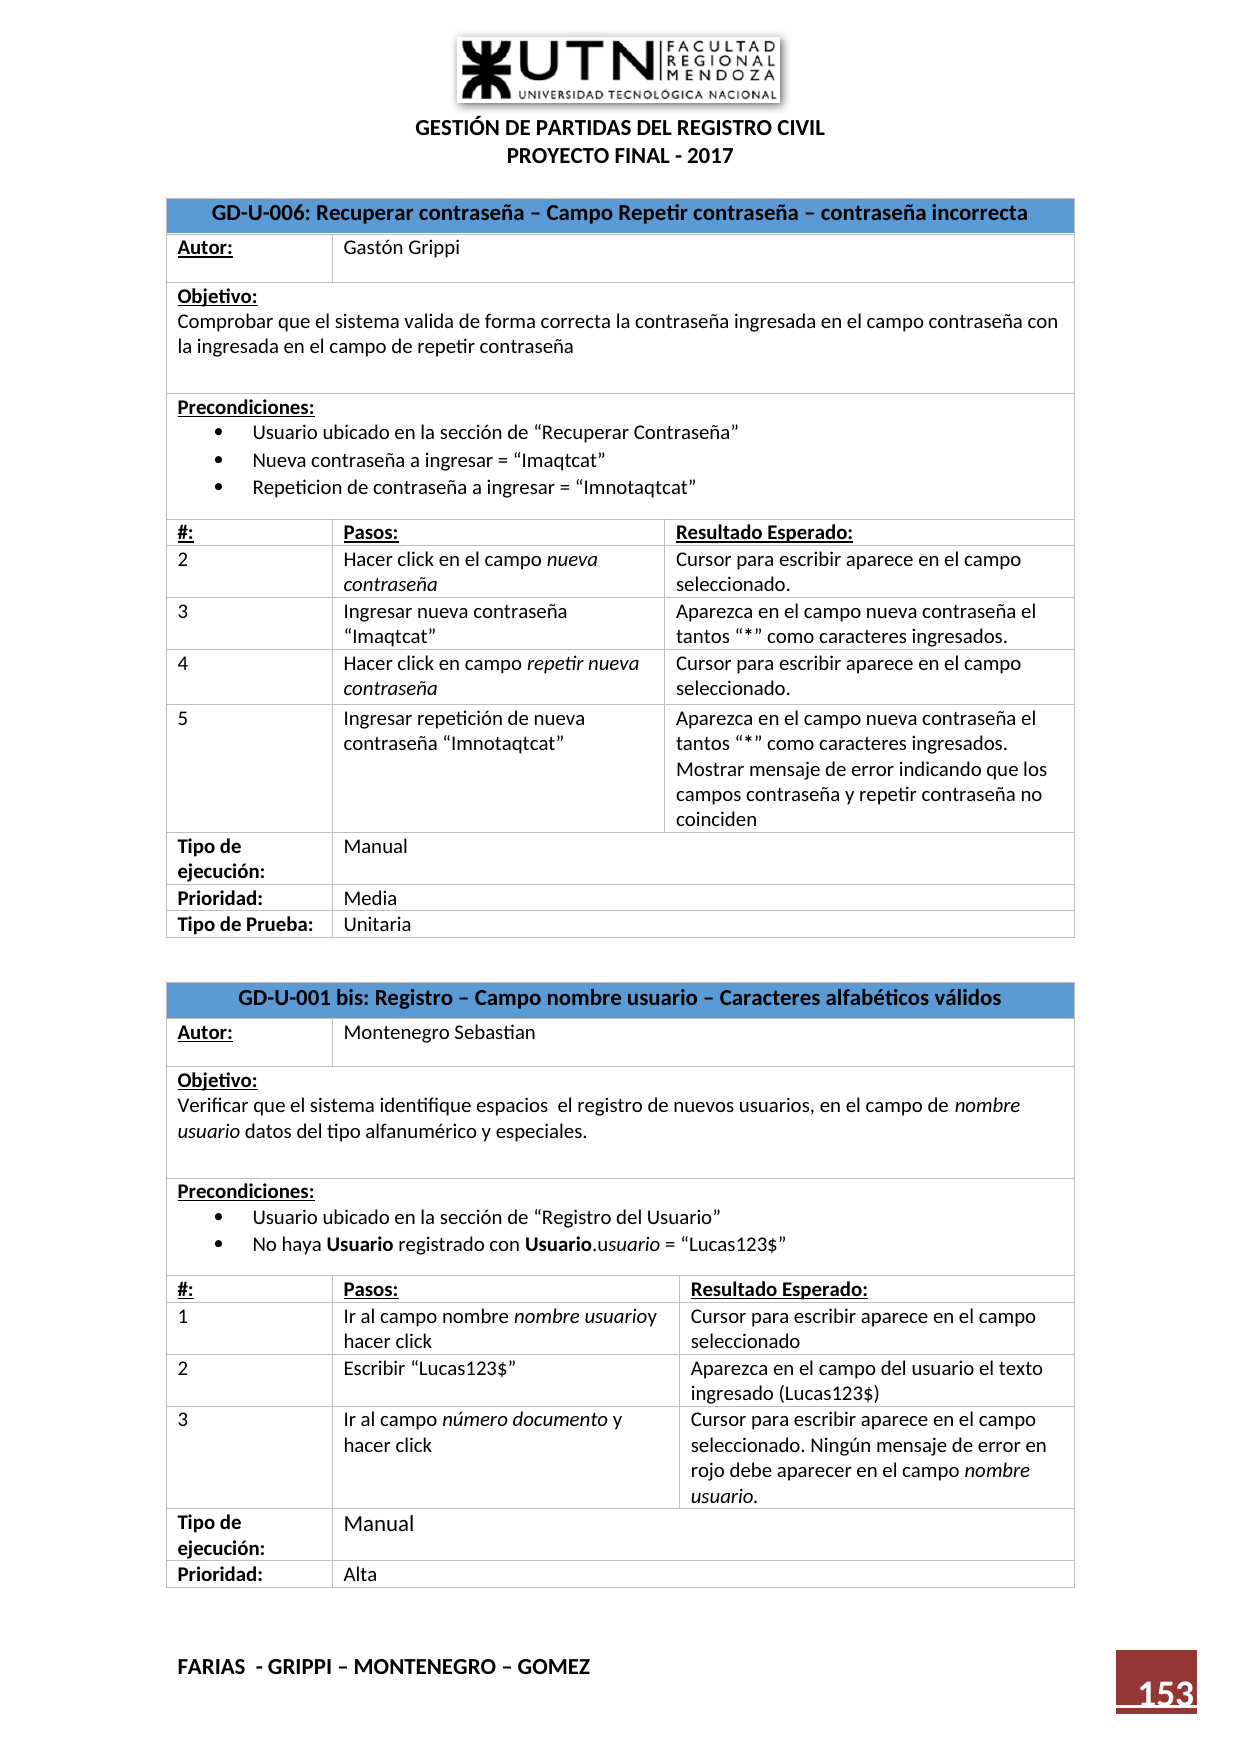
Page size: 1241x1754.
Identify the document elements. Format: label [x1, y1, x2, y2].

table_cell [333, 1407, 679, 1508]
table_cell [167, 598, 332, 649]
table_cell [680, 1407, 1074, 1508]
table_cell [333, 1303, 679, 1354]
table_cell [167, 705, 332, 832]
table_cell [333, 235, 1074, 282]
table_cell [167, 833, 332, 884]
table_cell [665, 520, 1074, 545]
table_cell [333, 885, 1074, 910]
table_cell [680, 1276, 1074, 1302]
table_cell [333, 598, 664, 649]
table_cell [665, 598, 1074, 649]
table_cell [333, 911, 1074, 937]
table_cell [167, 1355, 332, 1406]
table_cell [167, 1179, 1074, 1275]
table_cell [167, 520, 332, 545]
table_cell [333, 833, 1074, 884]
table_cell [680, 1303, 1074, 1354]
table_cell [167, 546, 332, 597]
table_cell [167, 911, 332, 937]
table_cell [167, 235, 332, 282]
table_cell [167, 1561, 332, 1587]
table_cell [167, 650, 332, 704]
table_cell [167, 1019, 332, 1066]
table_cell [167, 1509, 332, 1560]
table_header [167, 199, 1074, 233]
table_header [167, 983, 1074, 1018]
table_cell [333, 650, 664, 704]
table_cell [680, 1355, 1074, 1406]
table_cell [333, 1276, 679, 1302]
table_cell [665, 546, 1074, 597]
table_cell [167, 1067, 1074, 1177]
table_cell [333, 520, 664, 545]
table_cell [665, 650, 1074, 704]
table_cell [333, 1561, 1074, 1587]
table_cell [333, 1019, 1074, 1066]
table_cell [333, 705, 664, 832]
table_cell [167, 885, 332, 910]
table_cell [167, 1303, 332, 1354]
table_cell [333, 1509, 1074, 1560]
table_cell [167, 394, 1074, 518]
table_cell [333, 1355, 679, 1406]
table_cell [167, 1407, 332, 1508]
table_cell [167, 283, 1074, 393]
picture [449, 29, 791, 114]
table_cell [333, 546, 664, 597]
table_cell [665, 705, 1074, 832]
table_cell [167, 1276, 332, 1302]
